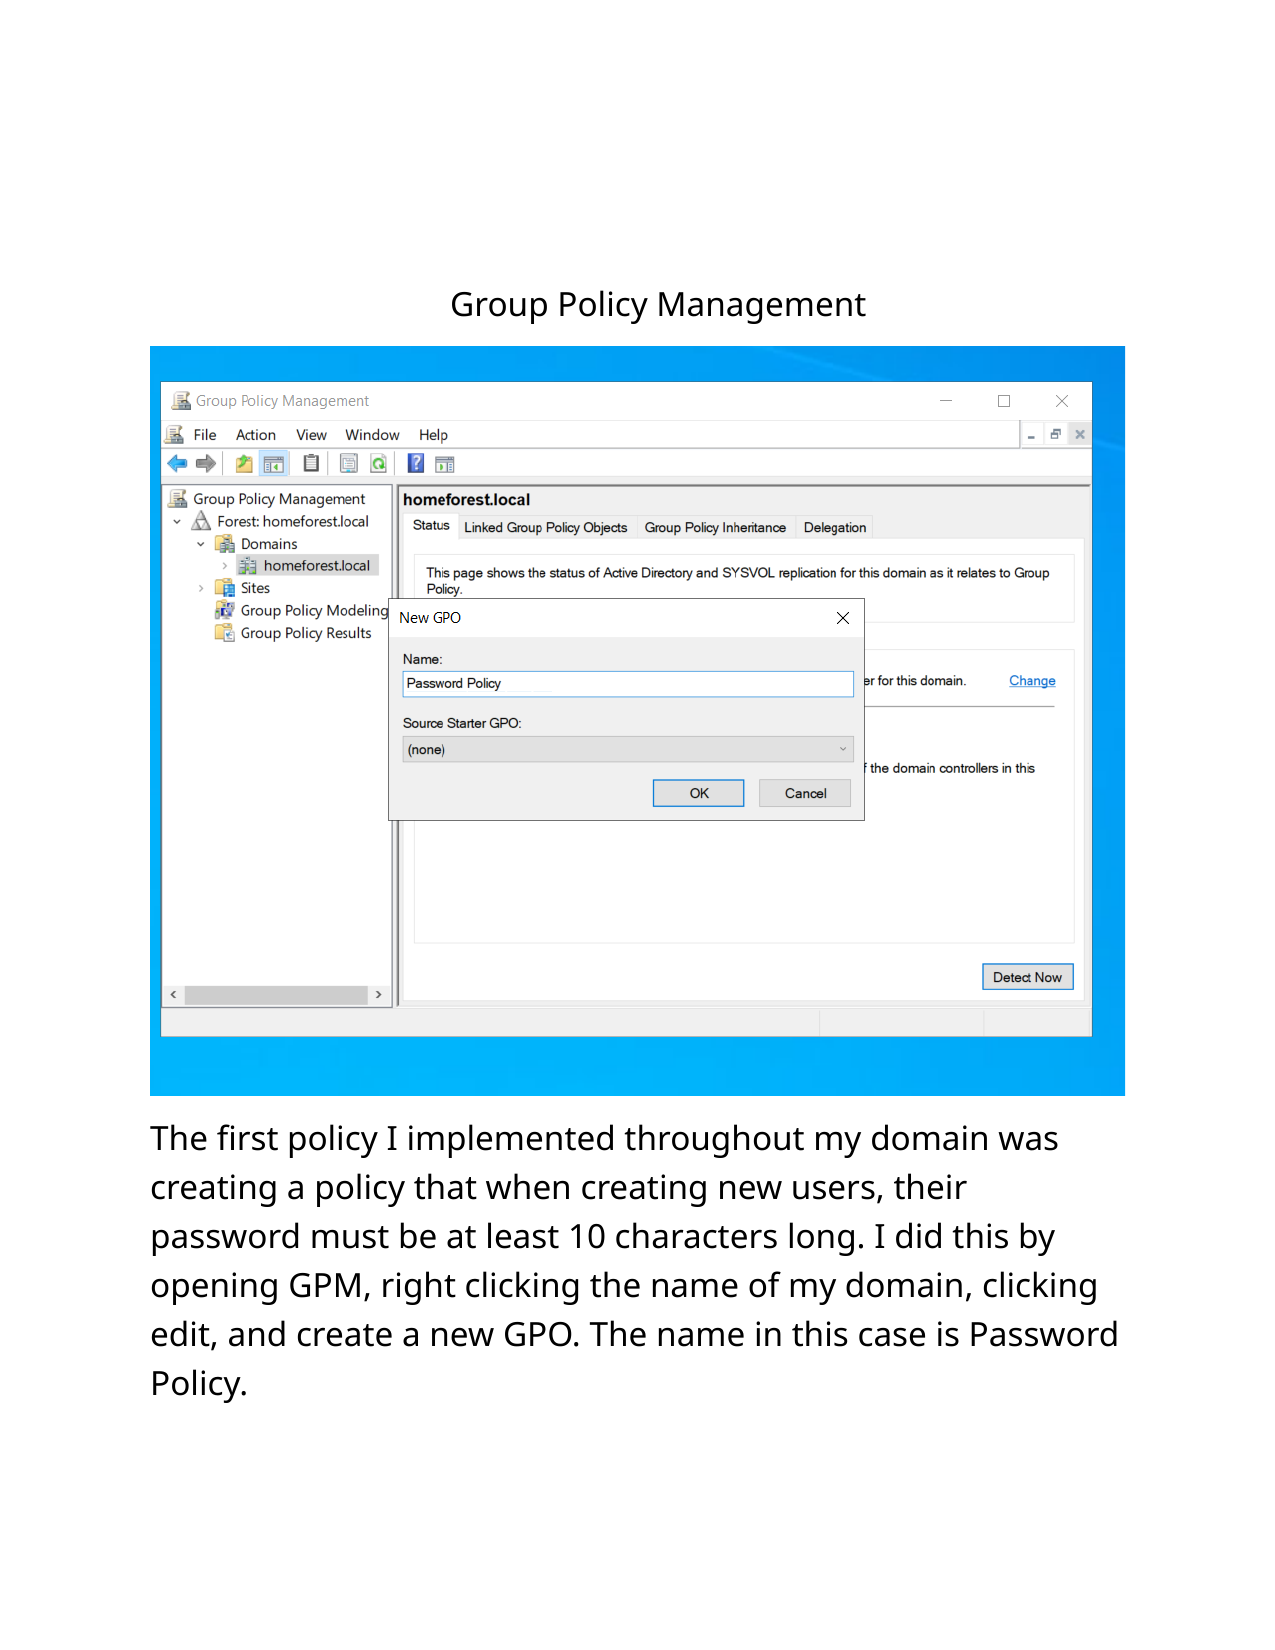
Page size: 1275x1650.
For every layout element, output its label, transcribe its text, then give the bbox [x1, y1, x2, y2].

picture [161, 346, 1125, 1036]
text Group Policy Management [375, 281, 1125, 327]
text The first policy I implemented throughout my domain was creating a policy that when creating new users, their password must be at least 10 characters long. I did this by opening GPM, right clicking the name of my domain, clicking edit, and create a new GPO. The name in this case is Password Policy. [150, 1115, 1125, 1405]
